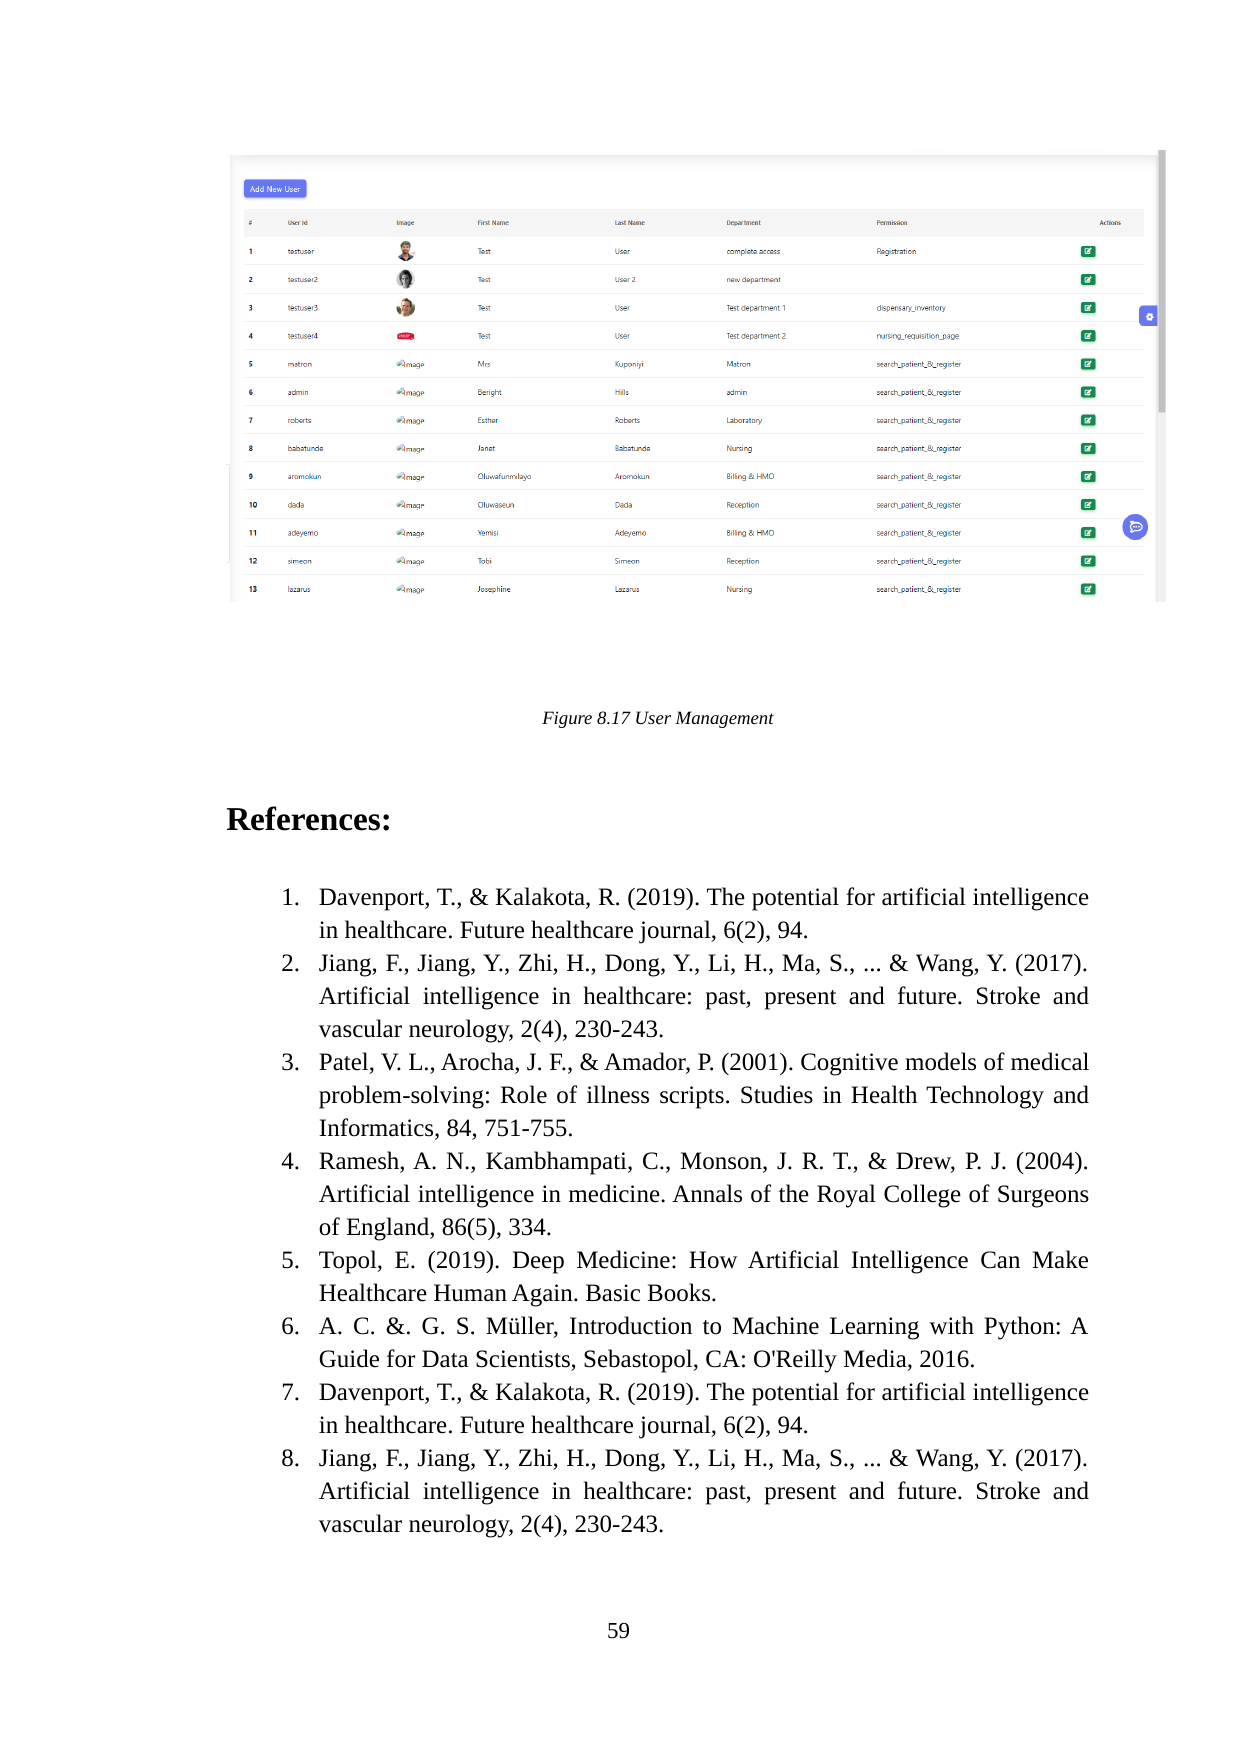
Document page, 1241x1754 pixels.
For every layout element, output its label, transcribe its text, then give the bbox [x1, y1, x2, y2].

list A. C. &. G. S. Müller, Introduction to Machine Learning with Python: A Guide for Data Scientists, Sebastopol, CA: O'Reilly Media, 2016. [281, 1311, 1090, 1373]
list Topol, E. (2019). Deep Medicine: How Artificial Intelligence Can Make Healthcare Human Again. Basic Books. [281, 1245, 1090, 1307]
list Patel, V. L., Arocha, J. F., & Amador, P. (2001). Cognitive models of medical problem-solving: Role of illness scripts. Studies in Health Technology and Informatics, 84, 751-755. [281, 1047, 1090, 1142]
text References: [226, 799, 1090, 837]
text Figure 8.17 User Management [227, 707, 1090, 728]
list Davenport, T., & Kalakota, R. (2019). The potential for artificial intelligence in healthcare. Future healthcare journal, 6(2), 94. [281, 1377, 1090, 1439]
list Jiang, F., Jiang, Y., Zhi, H., Dong, Y., Li, H., Ma, S., ... & Wang, Y. (2017). Artificial intelligence in healthcare: past, present and future. Stroke and vascular neurology, 2(4), 230-243. [281, 1443, 1090, 1538]
list Davenport, T., & Kalakota, R. (2019). The potential for artificial intelligence in healthcare. Future healthcare journal, 6(2), 94. [281, 882, 1090, 944]
list Jiang, F., Jiang, Y., Zhi, H., Dong, Y., Li, H., Ma, S., ... & Wang, Y. (2017). Artificial intelligence in healthcare: past, present and future. Stroke and vascular neurology, 2(4), 230-243. [281, 948, 1090, 1043]
picture [226, 150, 1166, 602]
